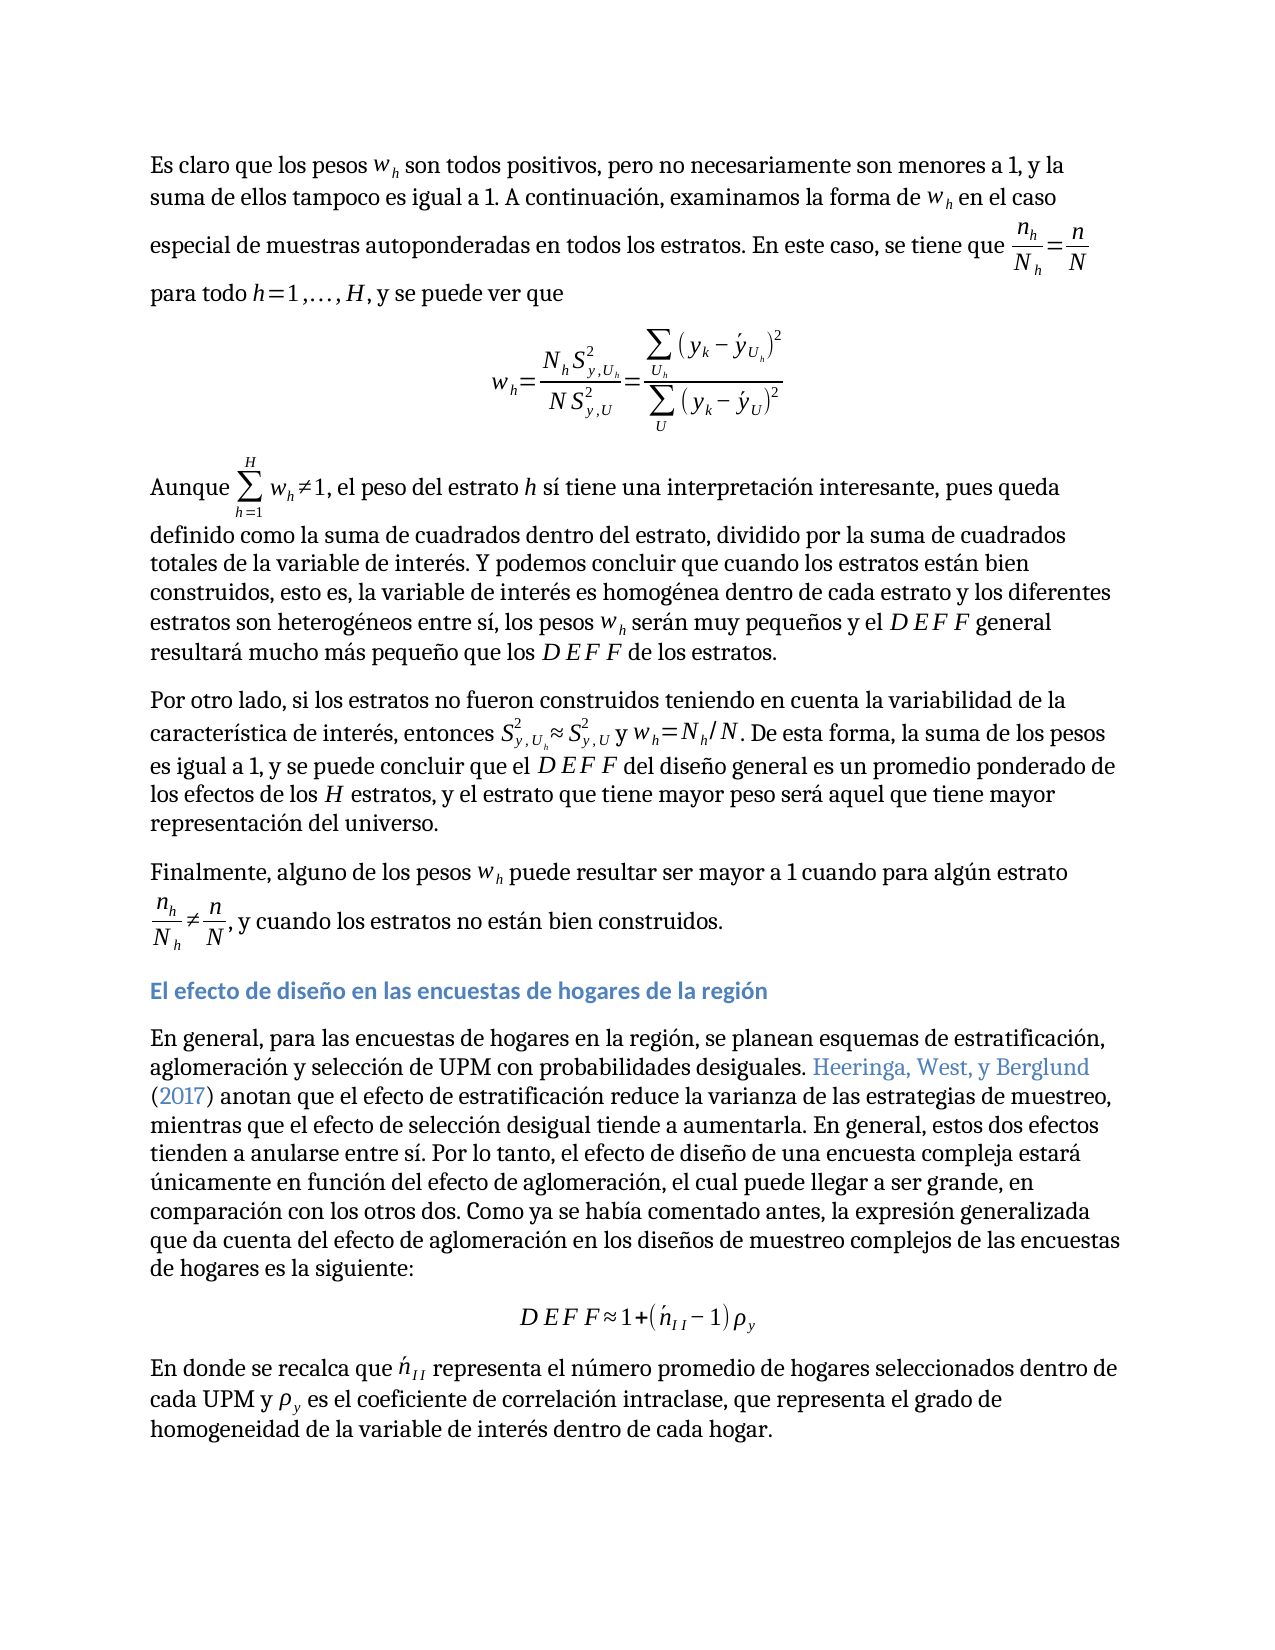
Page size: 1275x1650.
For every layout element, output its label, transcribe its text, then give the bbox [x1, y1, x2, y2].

subtitle El efecto de diseño en las encuestas de hogares de la región [150, 975, 1125, 1006]
text En general, para las encuestas de hogares en la región, se planean esquemas de estratificación, aglomeración y selección de UPM con probabilidades desiguales. Heeringa, West, y Berglund (2017) anotan que el efecto de estratificación reduce la varianza de las estrategias de muestreo, mientras que el efecto de selección desigual tiende a aumentarla. En general, estos dos efectos tienden a anularse entre sí. Por lo tanto, el efecto de diseño de una encuesta compleja estará únicamente en función del efecto de aglomeración, el cual puede llegar a ser grande, en comparación con los otros dos. Como ya se había comentado antes, la expresión generalizada que da cuenta del efecto de aglomeración en los diseños de muestreo complejos de las encuestas de hogares es la siguiente: [150, 1024, 1125, 1283]
text En donde se recalca que representa el número promedio de hogares seleccionados dentro de cada UPM y es el coeficiente de correlación intraclase, que representa el grado de homogeneidad de la variable de interés dentro de cada hogar. [150, 1353, 1125, 1444]
text Aunque , el peso del estrato sí tiene una interpretación interesante, pues queda definido como la suma de cuadrados dentro del estrato, dividido por la suma de cuadrados totales de la variable de interés. Y podemos concluir que cuando los estratos están bien construidos, esto es, la variable de interés es homogénea dentro de cada estrato y los diferentes estratos son heterogéneos entre sí, los pesos serán muy pequeños y el general resultará mucho más pequeño que los de los estratos. [150, 453, 1125, 667]
text Es claro que los pesos son todos positivos, pero no necesariamente son menores a 1, y la suma de ellos tampoco es igual a 1. A continuación, examinamos la forma de en el caso especial de muestras autoponderadas en todos los estratos. En este caso, se tiene que para todo , y se puede ver que [150, 150, 1125, 308]
text Por otro lado, si los estratos no fueron construidos teniendo en cuenta la variabilidad de la característica de interés, entonces y . De esta forma, la suma de los pesos es igual a 1, y se puede concluir que el del diseño general es un promedio ponderado de los efectos de los estratos, y el estrato que tiene mayor peso será aquel que tiene mayor representación del universo. [150, 686, 1125, 838]
text Finalmente, alguno de los pesos puede resultar ser mayor a 1 cuando para algún estrato , y cuando los estratos no están bien construidos. [150, 857, 1125, 954]
